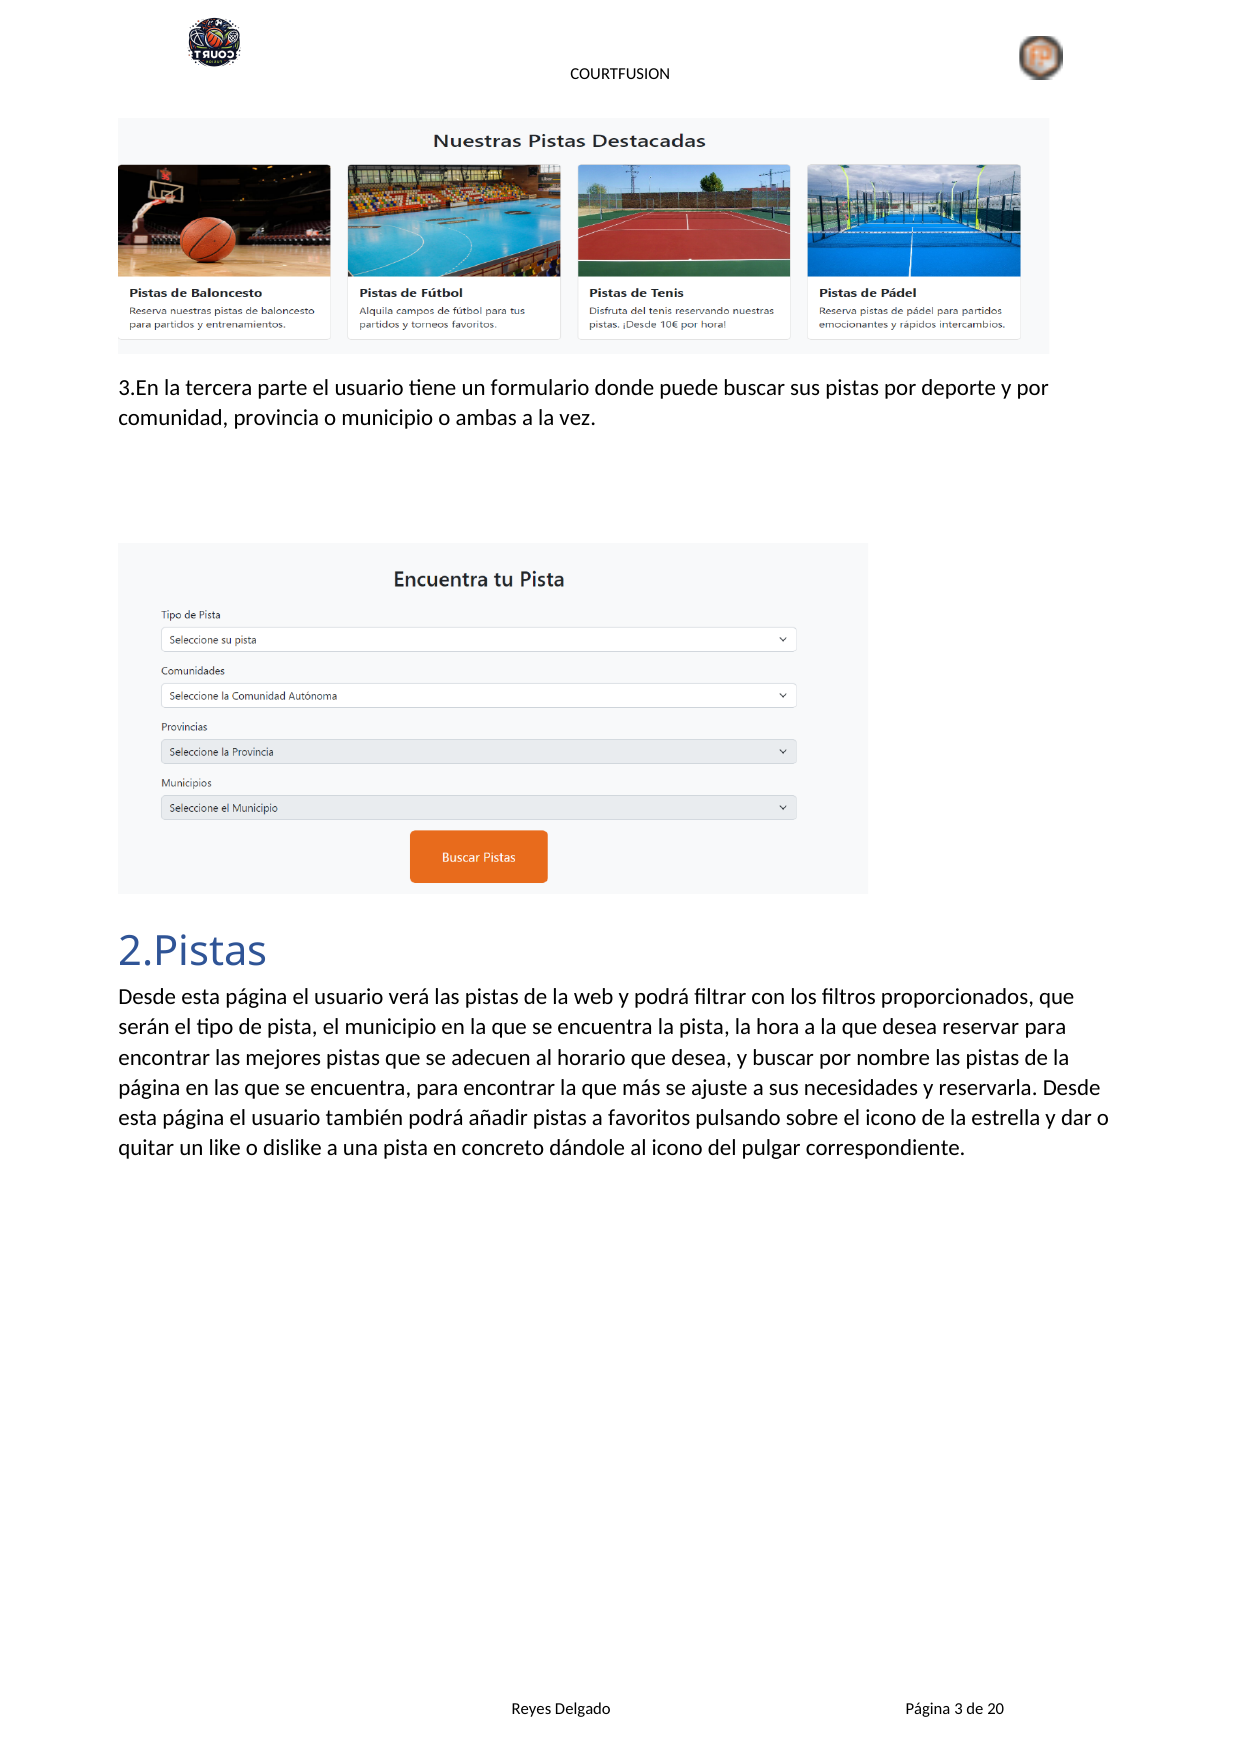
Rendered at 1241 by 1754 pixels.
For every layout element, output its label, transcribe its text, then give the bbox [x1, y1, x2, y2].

picture [118, 543, 869, 894]
text Desde esta página el usuario verá las pistas de la web y podrá filtrar con los filtros proporcionados, que serán el tipo de pista, el municipio en la que se encuentra la pista, la hora a la que desea reservar para encontrar las mejores pistas que se adecuen al horario que desea, y buscar por nombre las pistas de la página en las que se encuentra, para encontrar la que más se ajuste a sus necesidades y reservarla. Desde esta página el usuario también podrá añadir pistas a favoritos pulsando sobre el icono de la estrella y dar o quitar un like o dislike a una pista en concreto dándole al icono del pulgar correspondiente. [118, 982, 1122, 1161]
picture [118, 118, 1050, 354]
subtitle 2.Pistas [118, 921, 1122, 978]
picture [1019, 36, 1063, 80]
picture [177, 6, 251, 80]
text 3.En la tercera parte el usuario tiene un formulario donde puede buscar sus pistas por deporte y por comunidad, provincia o municipio o ambas a la vez. [118, 373, 1122, 431]
